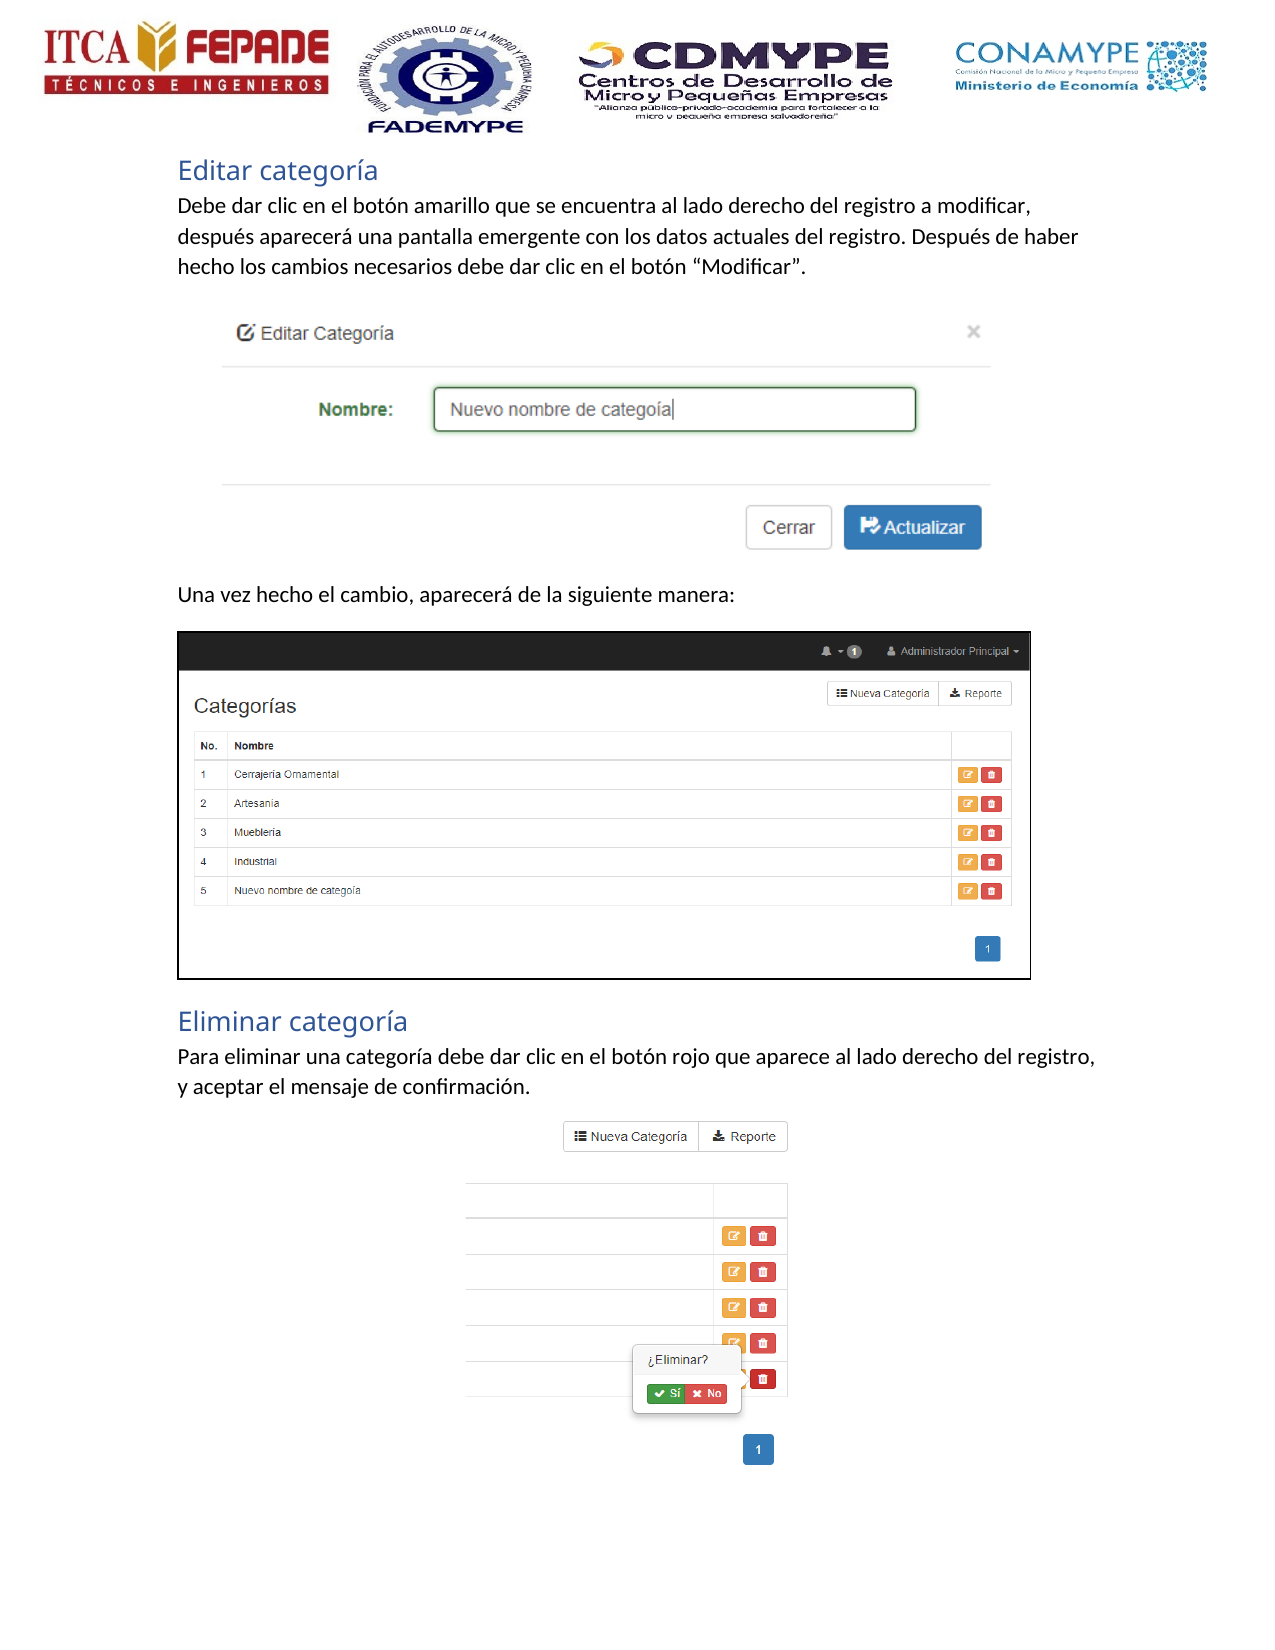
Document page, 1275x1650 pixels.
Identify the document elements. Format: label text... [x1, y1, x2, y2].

text Una vez hecho el cambio, aparecerá de la siguiente manera: [177, 580, 1098, 608]
picture [221, 303, 991, 568]
picture [954, 24, 1208, 102]
picture [27, 5, 344, 111]
picture [356, 25, 532, 135]
subtitle Eliminar categoría [177, 1002, 1098, 1039]
text Para eliminar una categoría debe dar clic en el botón rojo que aparece al lado derecho del registro, y aceptar el mensaje de confirmación. [177, 1042, 1098, 1100]
picture [465, 1110, 810, 1501]
picture [179, 633, 1030, 978]
picture [570, 40, 898, 118]
subtitle Editar categoría [177, 152, 1098, 189]
text Debe dar clic en el botón amarillo que se encuentra al lado derecho del registro a modificar, después aparecerá una pantalla emergente con los datos actuales del registro. Después de haber hecho los cambios necesarios debe dar clic en el botón “Modificar”. [177, 192, 1098, 280]
